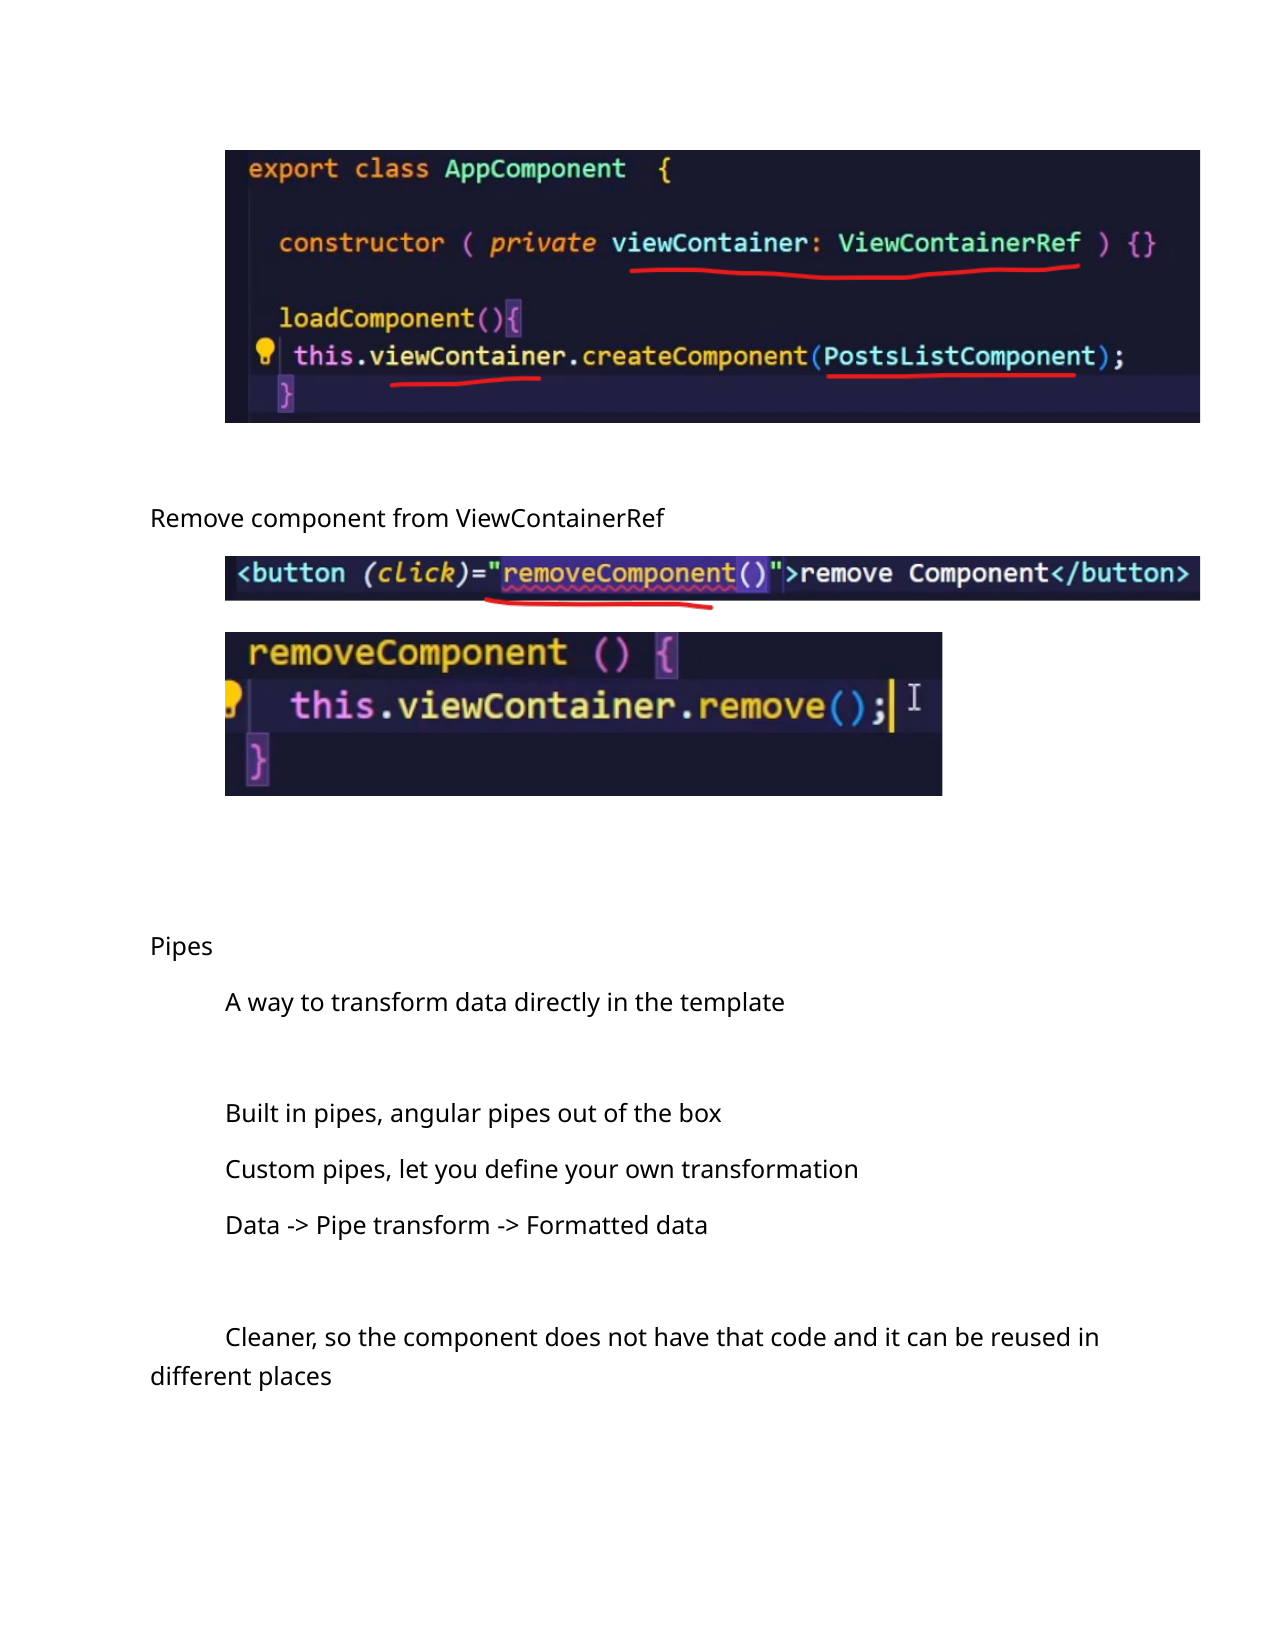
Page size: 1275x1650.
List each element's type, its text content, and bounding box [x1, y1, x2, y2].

picture [225, 632, 943, 796]
picture [225, 150, 1200, 423]
text Remove component from ViewContainerRef [150, 500, 1125, 534]
text Data -> Pipe transform -> Formatted data [150, 1208, 1125, 1242]
text Pipes [150, 928, 1125, 963]
text A way to transform data directly in the template [150, 984, 1125, 1018]
text Custom pipes, let you define your own transformation [150, 1152, 1125, 1186]
picture [225, 556, 1200, 611]
text Built in pipes, angular pipes out of the box [150, 1096, 1125, 1130]
text Cleaner, so the component does not have that code and it can be reused in different places [150, 1319, 1125, 1393]
